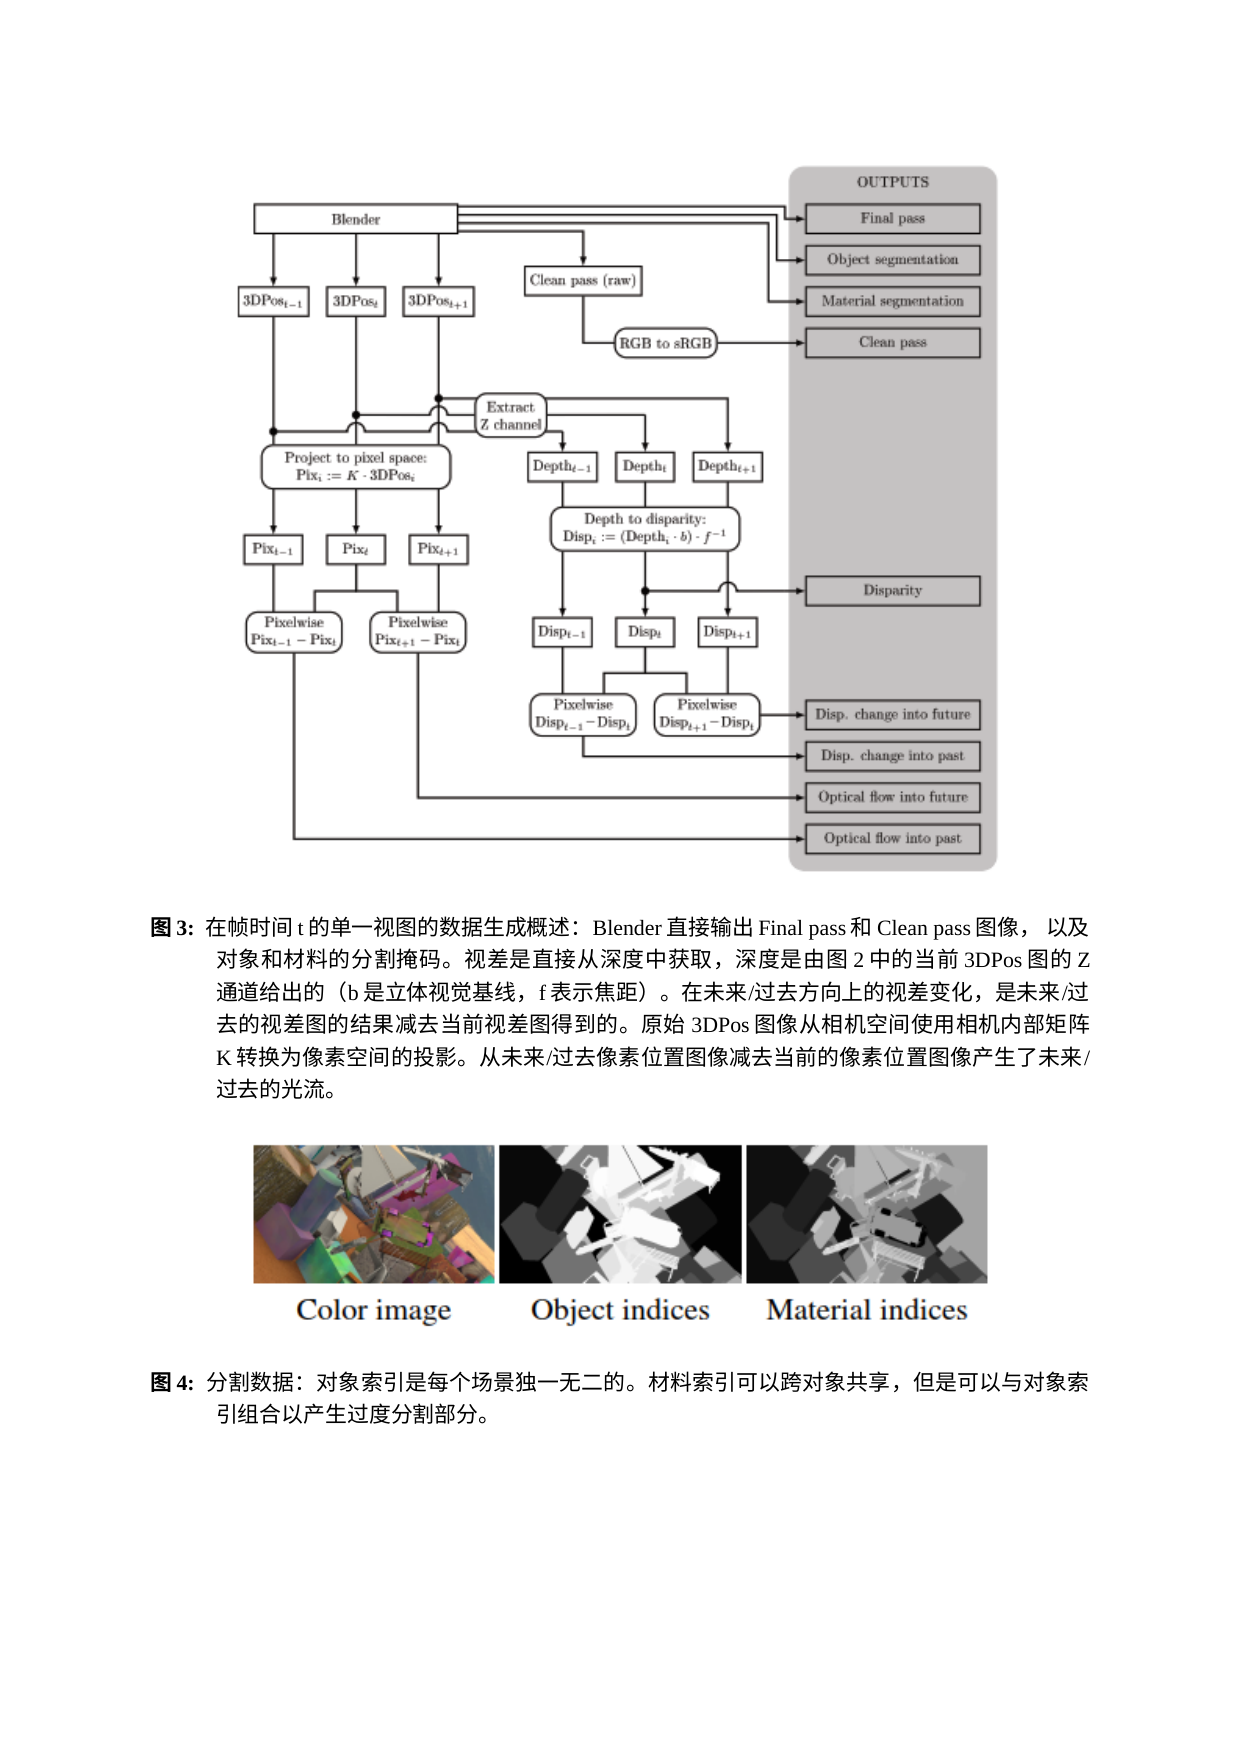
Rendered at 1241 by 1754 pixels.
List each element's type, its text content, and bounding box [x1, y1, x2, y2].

text 图4: 分割数据：对象索引是每个场景独一无二的。材料索引可以跨对象共享，但是可以与对象索引组合以产生过度分割部分。 [150, 1364, 1090, 1429]
text 图3: 在帧时间t的单一视图的数据生成概述：Blender直接输出Final pass和Clean pass图像， 以及对象和材料的分割掩码。视差是直接从深度中获取，深度是由图2中的当前3DPos图的Z通道给出的（b是立体视觉基线，f表示焦距）。在未来/过去方向上的视差变化，是未来/过去的视差图的结果减去当前视差图得到的。原始3DPos图像从相机空间使用相机内部矩阵K转换为像素空间的投影。从未来/过去像素位置图像减去当前的像素位置图像产生了未来/过去的光流。 [150, 909, 1090, 1104]
picture [246, 1137, 994, 1334]
picture [235, 162, 1006, 881]
